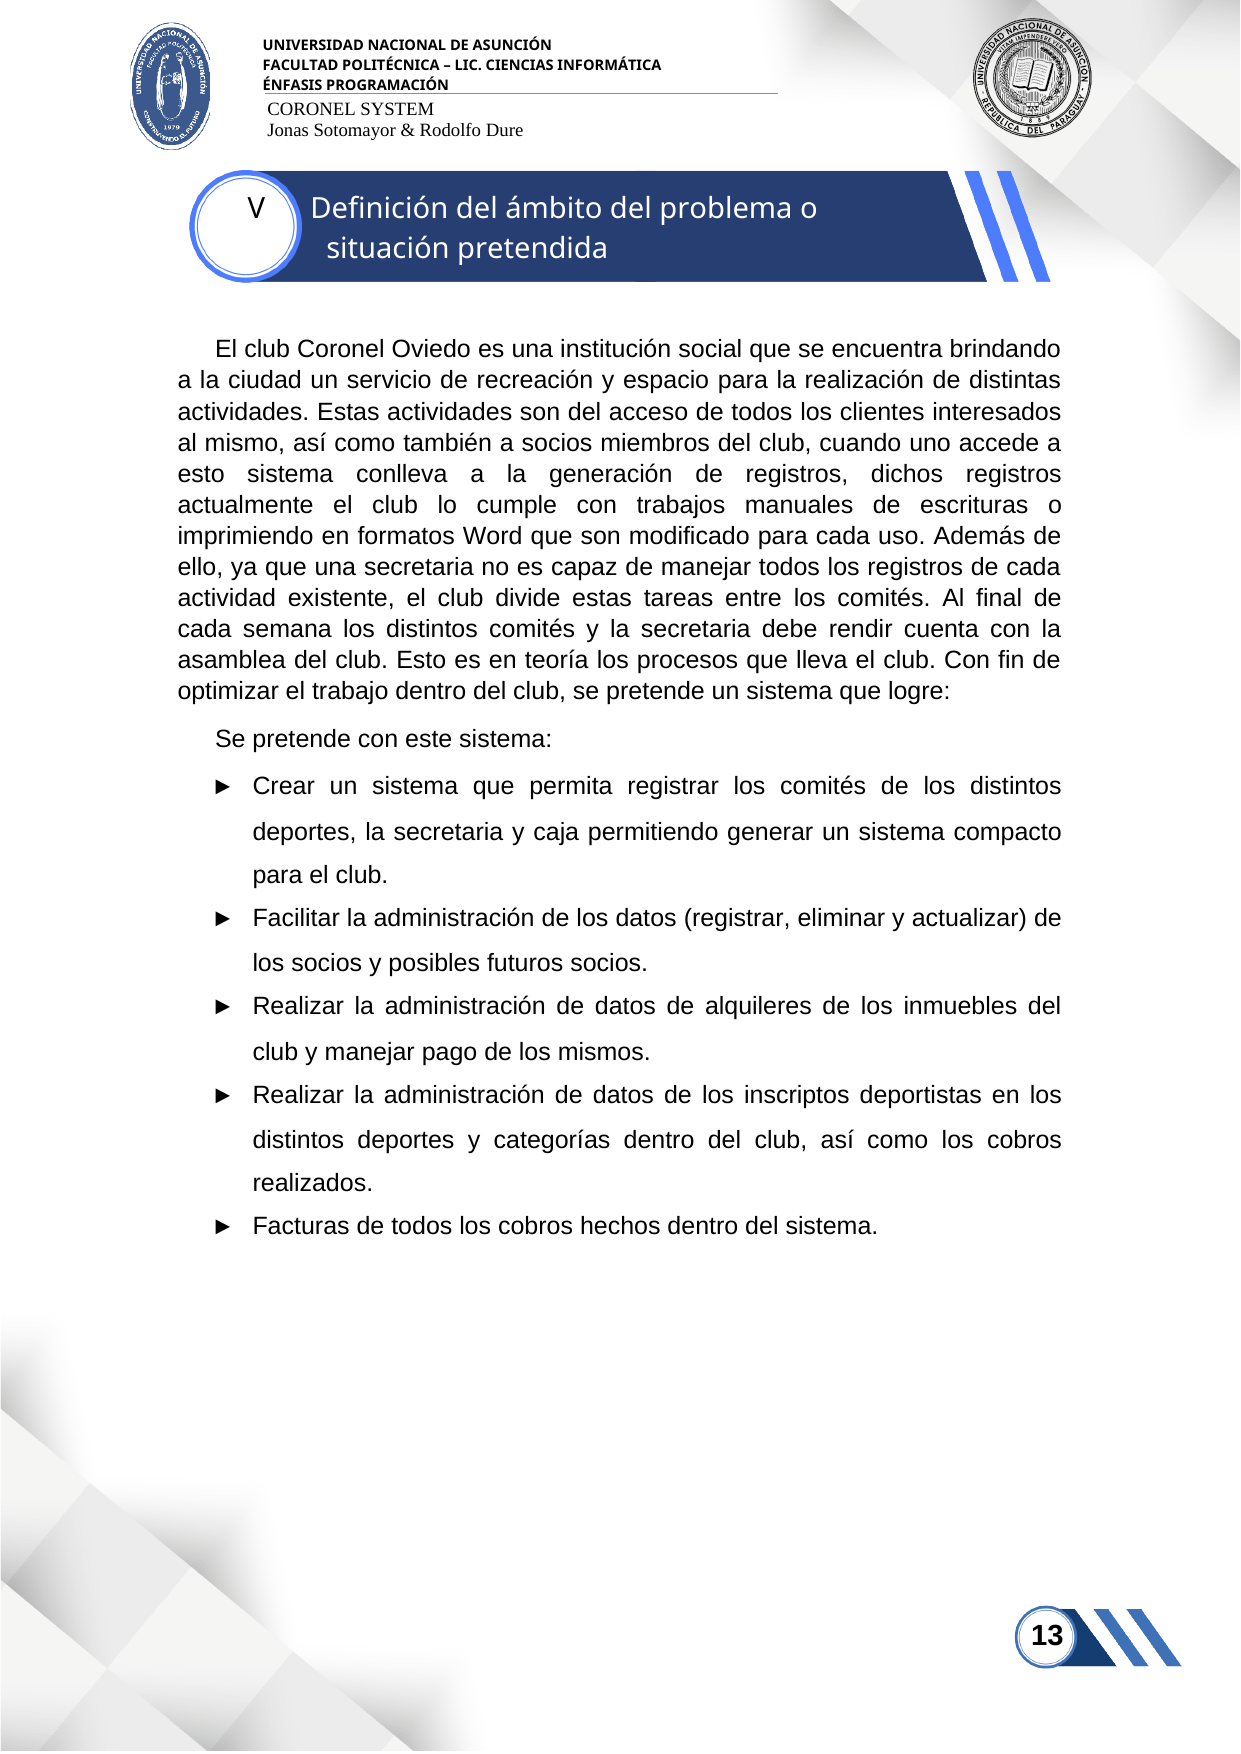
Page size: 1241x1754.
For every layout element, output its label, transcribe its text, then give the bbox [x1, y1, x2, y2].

picture [178, 0, 1241, 492]
list Facturas de todos los cobros hechos dentro del sistema. [215, 1211, 1063, 1242]
text El club Coronel Oviedo es una institución social que se encuentra brindando a la ciudad un servicio de recreación y espacio para la realización de distintas actividades. Estas actividades son del acceso de todos los clientes interesados al mismo, así como también a socios miembros del club, cuando uno accede a esto sistema conlleva a la generación de registros, dichos registros actualmente el club lo cumple con trabajos manuales de escrituras o imprimiendo en formatos Word que son modificado para cada uso. Además de ello, ya que una secretaria no es capaz de manejar todos los registros de cada actividad existente, el club divide estas tareas entre los comités. Al final de cada semana los distintos comités y la secretaria debe rendir cuenta con la asamblea del club. Esto es en teoría los procesos que lleva el club. Con fin de optimizar el trabajo dentro del club, se pretende un sistema que logre: [177, 334, 1063, 704]
list Realizar la administración de datos de alquileres de los inmuebles del club y manejar pago de los mismos. [215, 991, 1063, 1065]
picture [128, 22, 210, 148]
list Realizar la administración de datos de los inscriptos deportistas en los distintos deportes y categorías dentro del club, así como los cobros realizados. [215, 1080, 1063, 1197]
picture [1005, 1600, 1185, 1674]
list Facilitar la administración de los datos (registrar, eliminar y actualizar) de los socios y posibles futuros socios. [215, 903, 1063, 977]
text Se pretende con este sistema: [177, 723, 1063, 752]
picture [2, 1259, 887, 1751]
list Crear un sistema que permita registrar los comités de los distintos deportes, la secretaria y caja permitiendo generar un sistema compacto para el club. [215, 771, 1063, 888]
text Definición del ámbito del problema o [265, 187, 1063, 227]
list situación pretendida [326, 227, 1063, 267]
